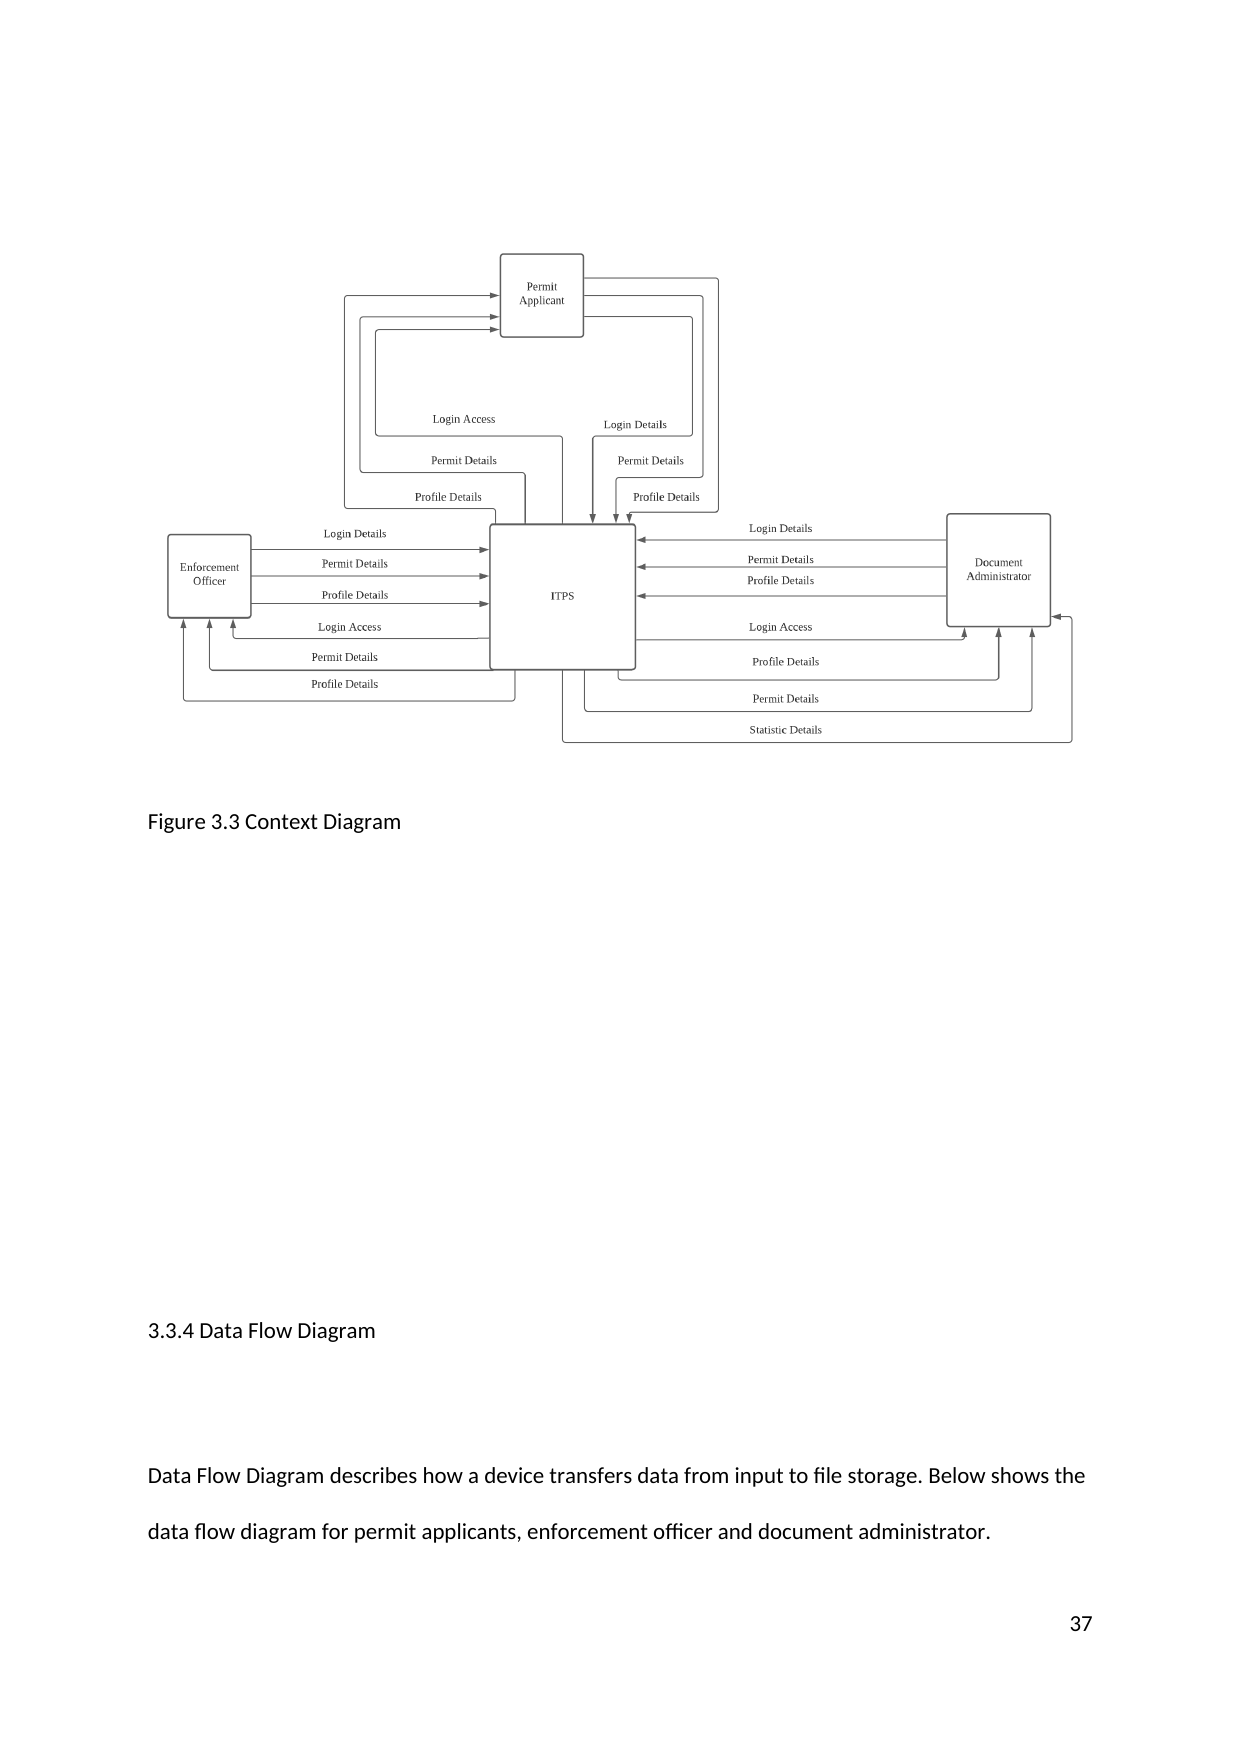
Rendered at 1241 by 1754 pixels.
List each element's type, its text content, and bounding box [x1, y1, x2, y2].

picture [147, 233, 1093, 763]
text Figure 3.3 Context Diagram [148, 807, 1092, 835]
text Data Flow Diagram describes how a device transfers data from input to file storage. Below shows the data flow diagram for permit applicants, enforcement officer and document administrator. [148, 1461, 1092, 1546]
text 3.3.4 Data Flow Diagram [148, 1316, 1092, 1344]
